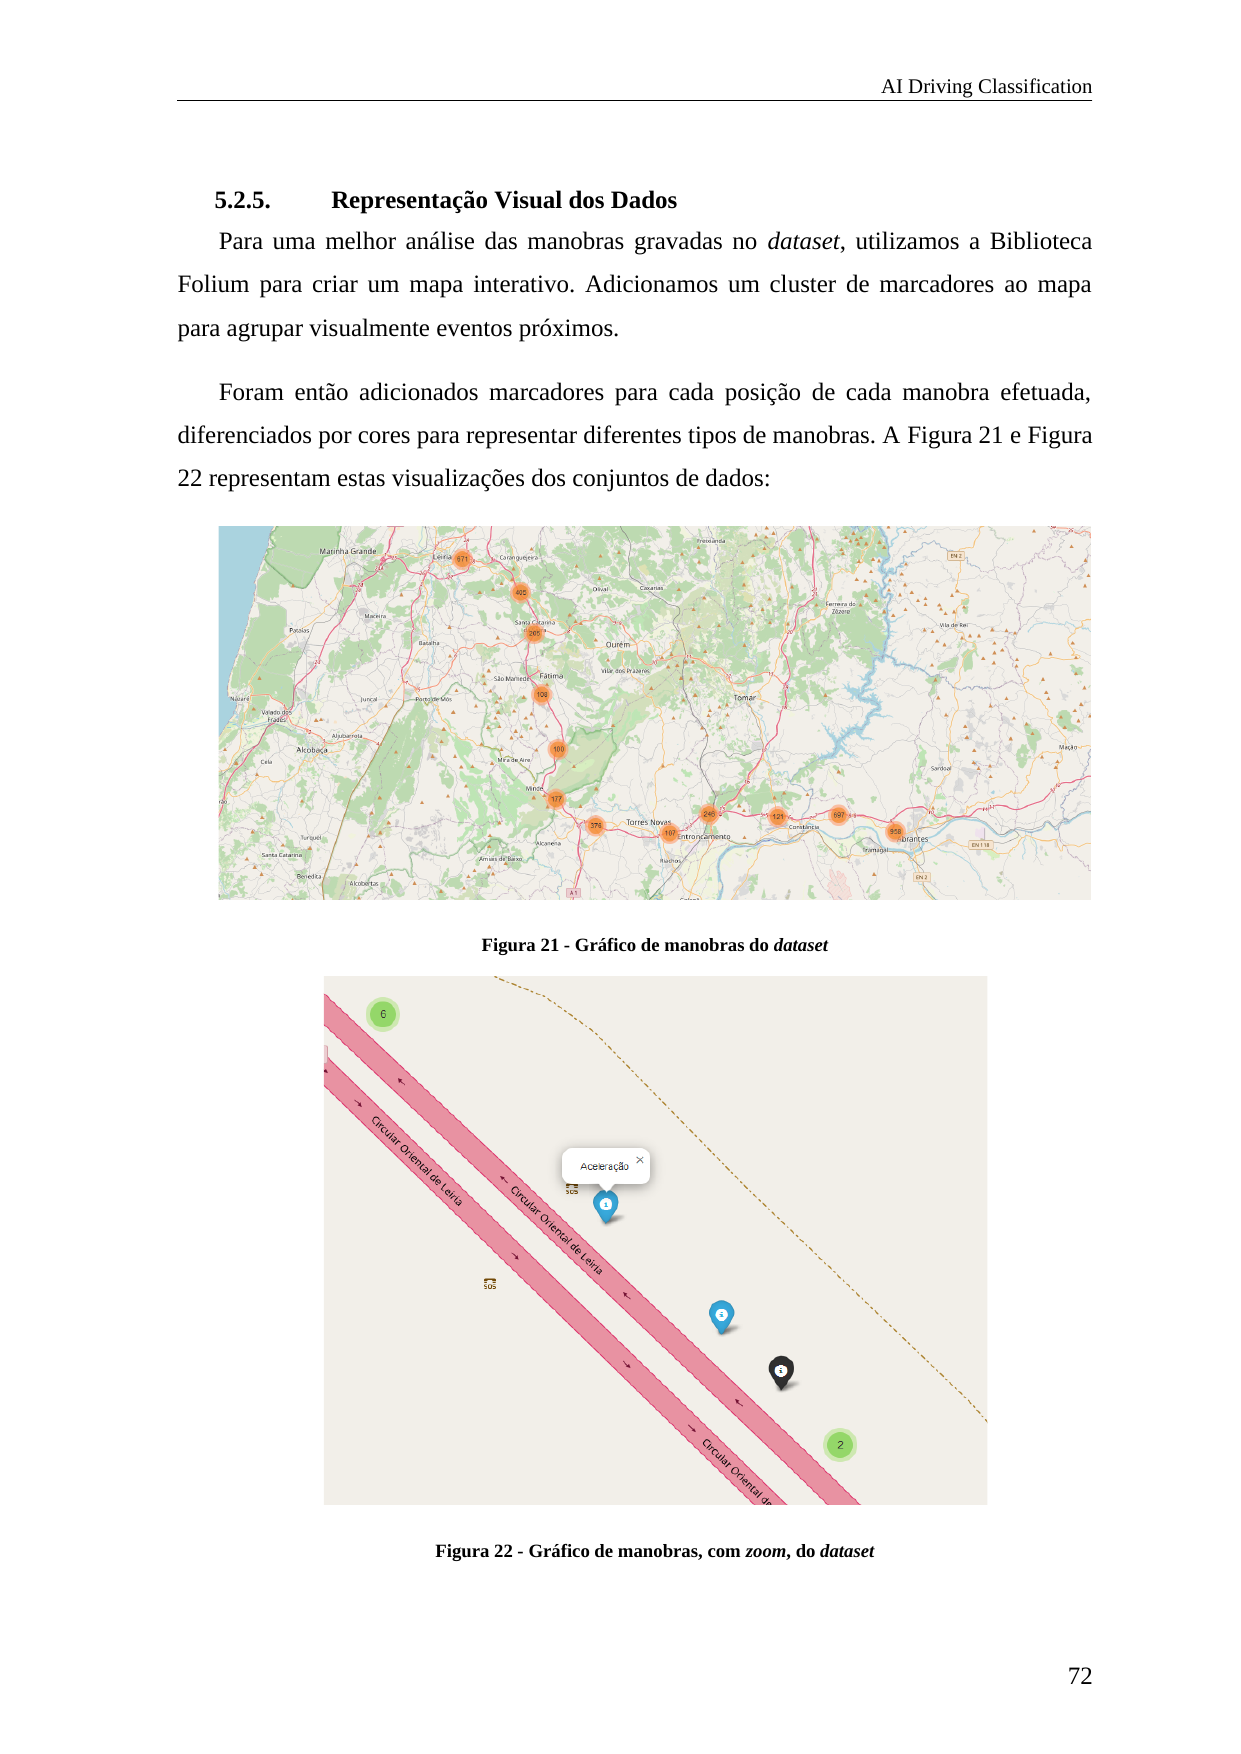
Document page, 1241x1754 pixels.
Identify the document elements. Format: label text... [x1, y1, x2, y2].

picture [218, 526, 1091, 900]
text Para uma melhor análise das manobras gravadas no dataset, utilizamos a Biblioteca Folium para criar um mapa interativo. Adicionamos um cluster de marcadores ao mapa para agrupar visualmente eventos próximos. [177, 226, 1092, 341]
subtitle Representação Visual dos Dados [214, 185, 1092, 214]
picture [323, 976, 988, 1505]
